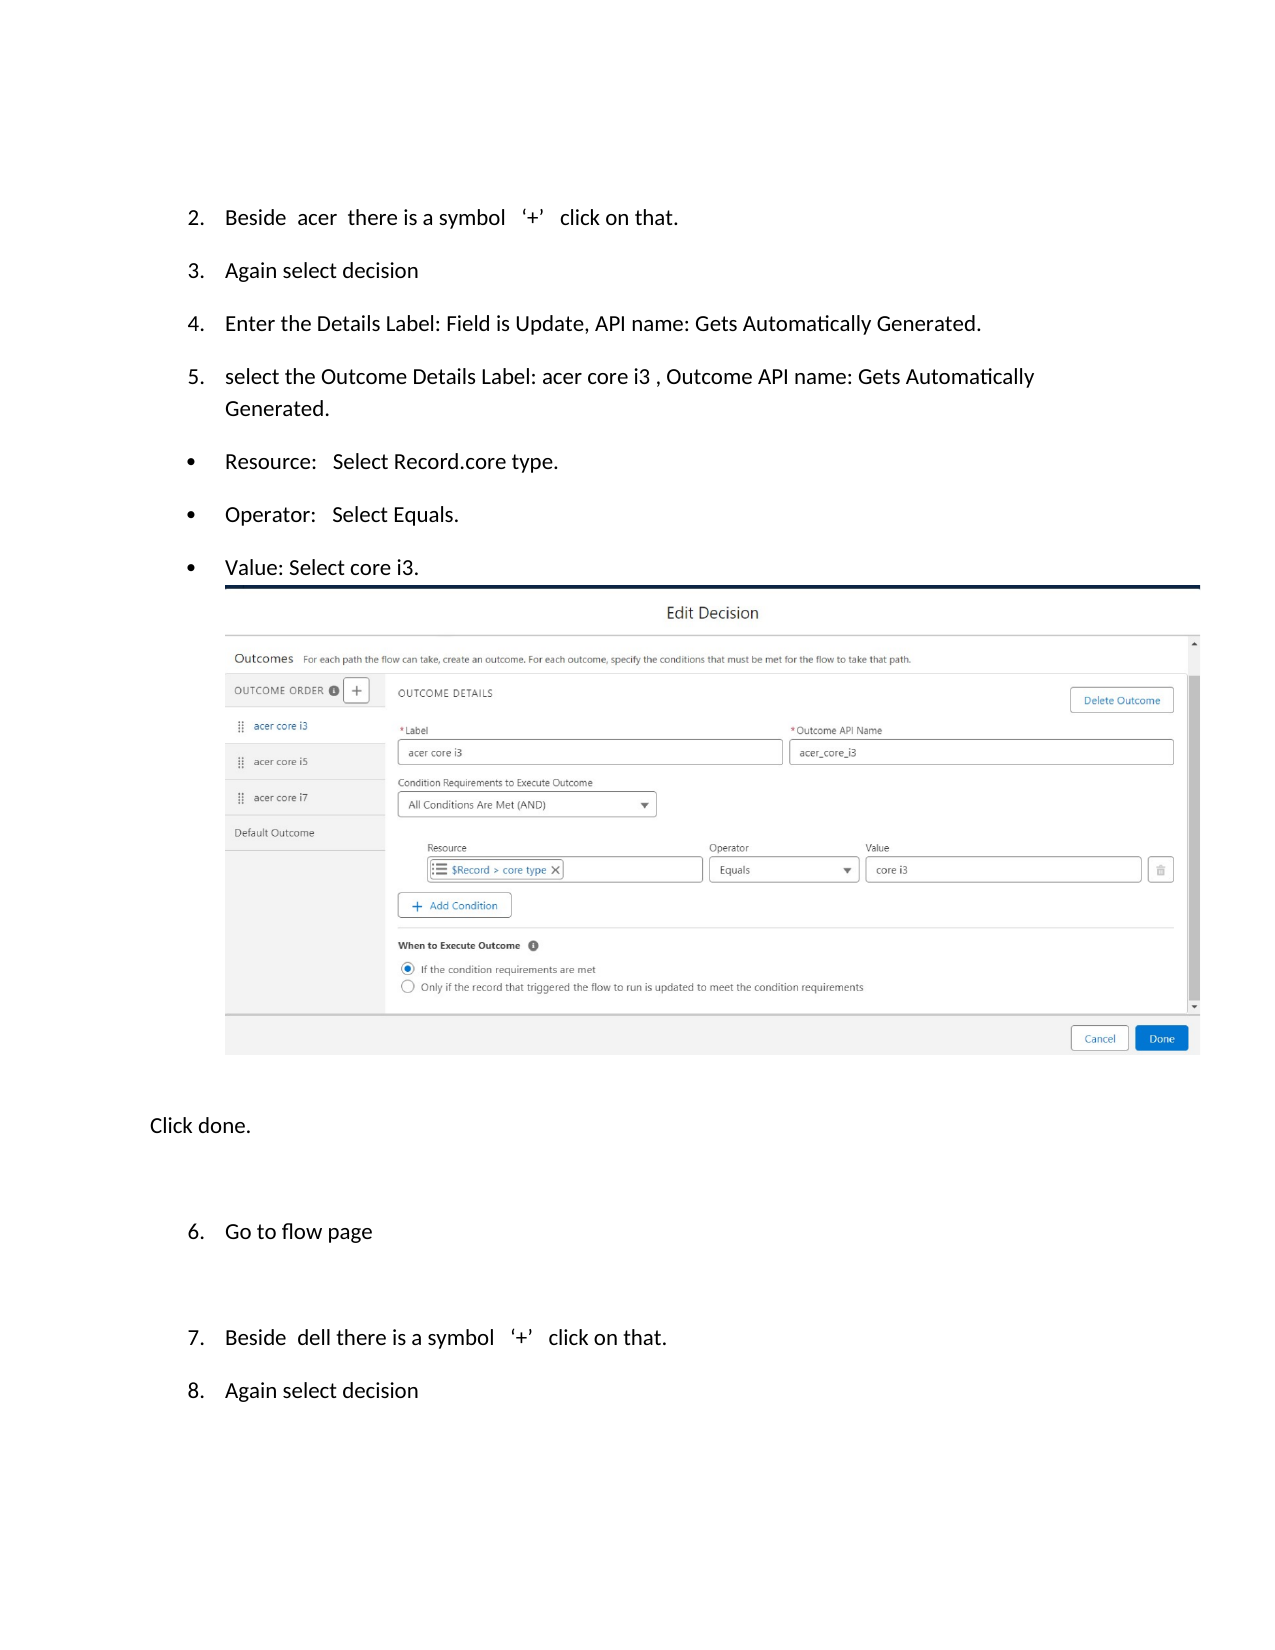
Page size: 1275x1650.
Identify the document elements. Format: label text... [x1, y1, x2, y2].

list Again select decision [187, 1377, 1125, 1404]
list Operator: Select Equals. [187, 500, 1125, 528]
list Go to flow page [187, 1217, 1125, 1246]
list Beside dell there is a symbol ‘+’ click on that. [187, 1323, 1125, 1352]
list select the Outcome Details Label: acer core i3 , Outcome API name: Gets Automatically Generated. [187, 362, 1125, 422]
picture [225, 585, 1200, 1055]
list Resource: Select Record.core type. [187, 447, 1125, 475]
list Beside acer there is a symbol ‘+’ click on that. [187, 203, 1125, 231]
list Again select decision [187, 256, 1125, 284]
list Enter the Details Label: Field is Update, API name: Gets Automatically Generated. [187, 309, 1125, 337]
text Click done. [150, 1111, 1125, 1139]
